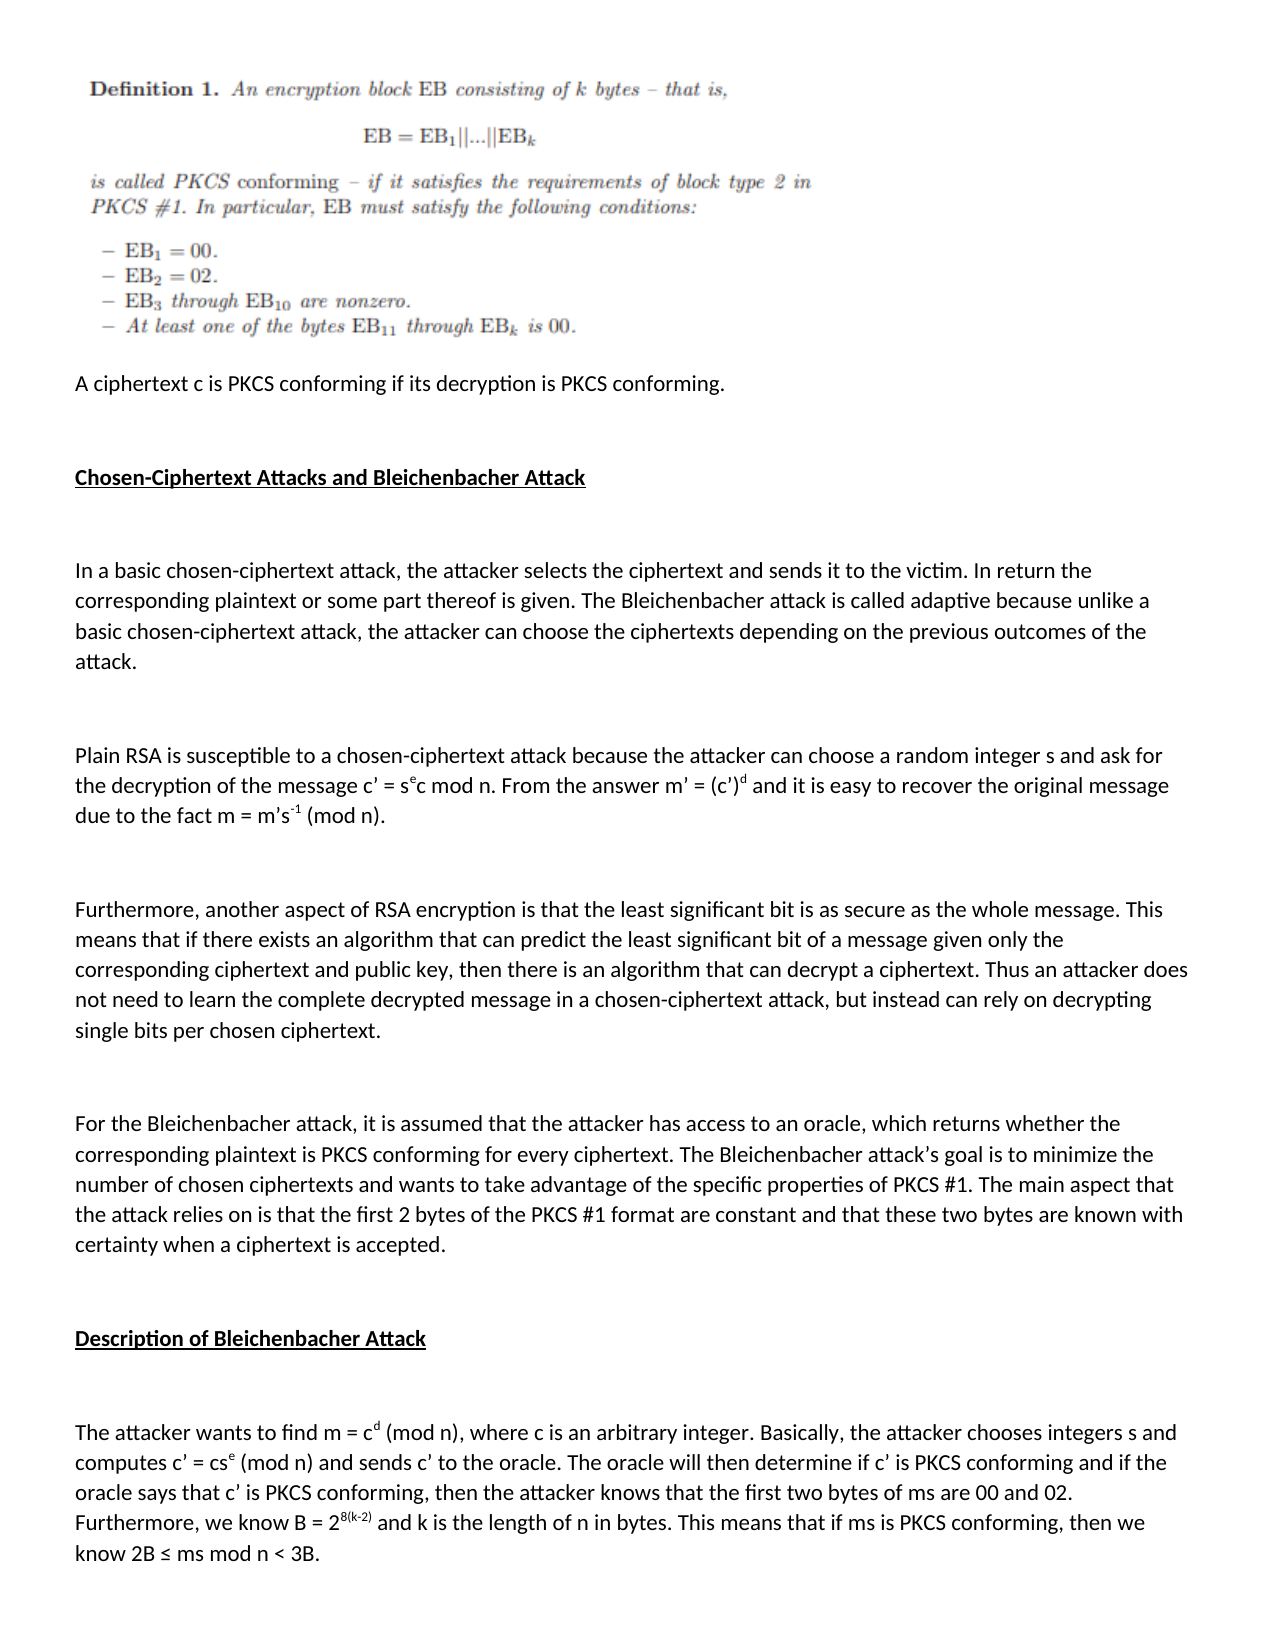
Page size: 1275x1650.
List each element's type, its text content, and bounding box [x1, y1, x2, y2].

text Furthermore, another aspect of RSA encryption is that the least significant bit is as secure as the whole message. This means that if there exists an algorithm that can predict the least significant bit of a message given only the corresponding ciphertext and public key, then there is an algorithm that can decrypt a ciphertext. Thus an attacker does not need to learn the complete decrypted message in a chosen-ciphertext attack, but instead can rely on decrypting single bits per chosen ciphertext. [75, 895, 1200, 1044]
text For the Bleichenbacher attack, it is assumed that the attacker has access to an oracle, which returns whether the corresponding plaintext is PKCS conforming for every ciphertext. The Bleichenbacher attack’s goal is to minimize the number of chosen ciphertexts and wants to take advantage of the specific properties of PKCS #1. The main aspect that the attack relies on is that the first 2 bytes of the PKCS #1 format are constant and that these two bytes are known with certainty when a ciphertext is accepted. [75, 1109, 1200, 1258]
text Chosen-Ciphertext Attacks and Bleichenbacher Attack [75, 463, 1200, 491]
text A ciphertext c is PKCS conforming if its decryption is PKCS conforming. [75, 369, 1200, 397]
text In a basic chosen-ciphertext attack, the attacker selects the ciphertext and sends it to the victim. In return the corresponding plaintext or some part thereof is given. The Bleichenbacher attack is called adaptive because unlike a basic chosen-ciphertext attack, the attacker can choose the ciphertexts depending on the previous outcomes of the attack. [75, 556, 1200, 675]
text Description of Bleichenbacher Attack [75, 1324, 1200, 1352]
picture [75, 75, 839, 350]
text The attacker wants to find m = cd (mod n), where c is an arbitrary integer. Basically, the attacker chooses integers s and computes c’ = cse (mod n) and sends c’ to the oracle. The oracle will then determine if c’ is PKCS conforming and if the oracle says that c’ is PKCS conforming, then the attacker knows that the first two bytes of ms are 00 and 02. Furthermore, we know B = 28(k-2) and k is the length of n in bytes. This means that if ms is PKCS conforming, then we know 2B ≤ ms mod n < 3B. [75, 1418, 1200, 1567]
text Plain RSA is susceptible to a chosen-ciphertext attack because the attacker can choose a random integer s and ask for the decryption of the message c’ = sec mod n. From the answer m’ = (c’)d and it is easy to recover the original message due to the fact m = m’s-1 (mod n). [75, 741, 1200, 829]
